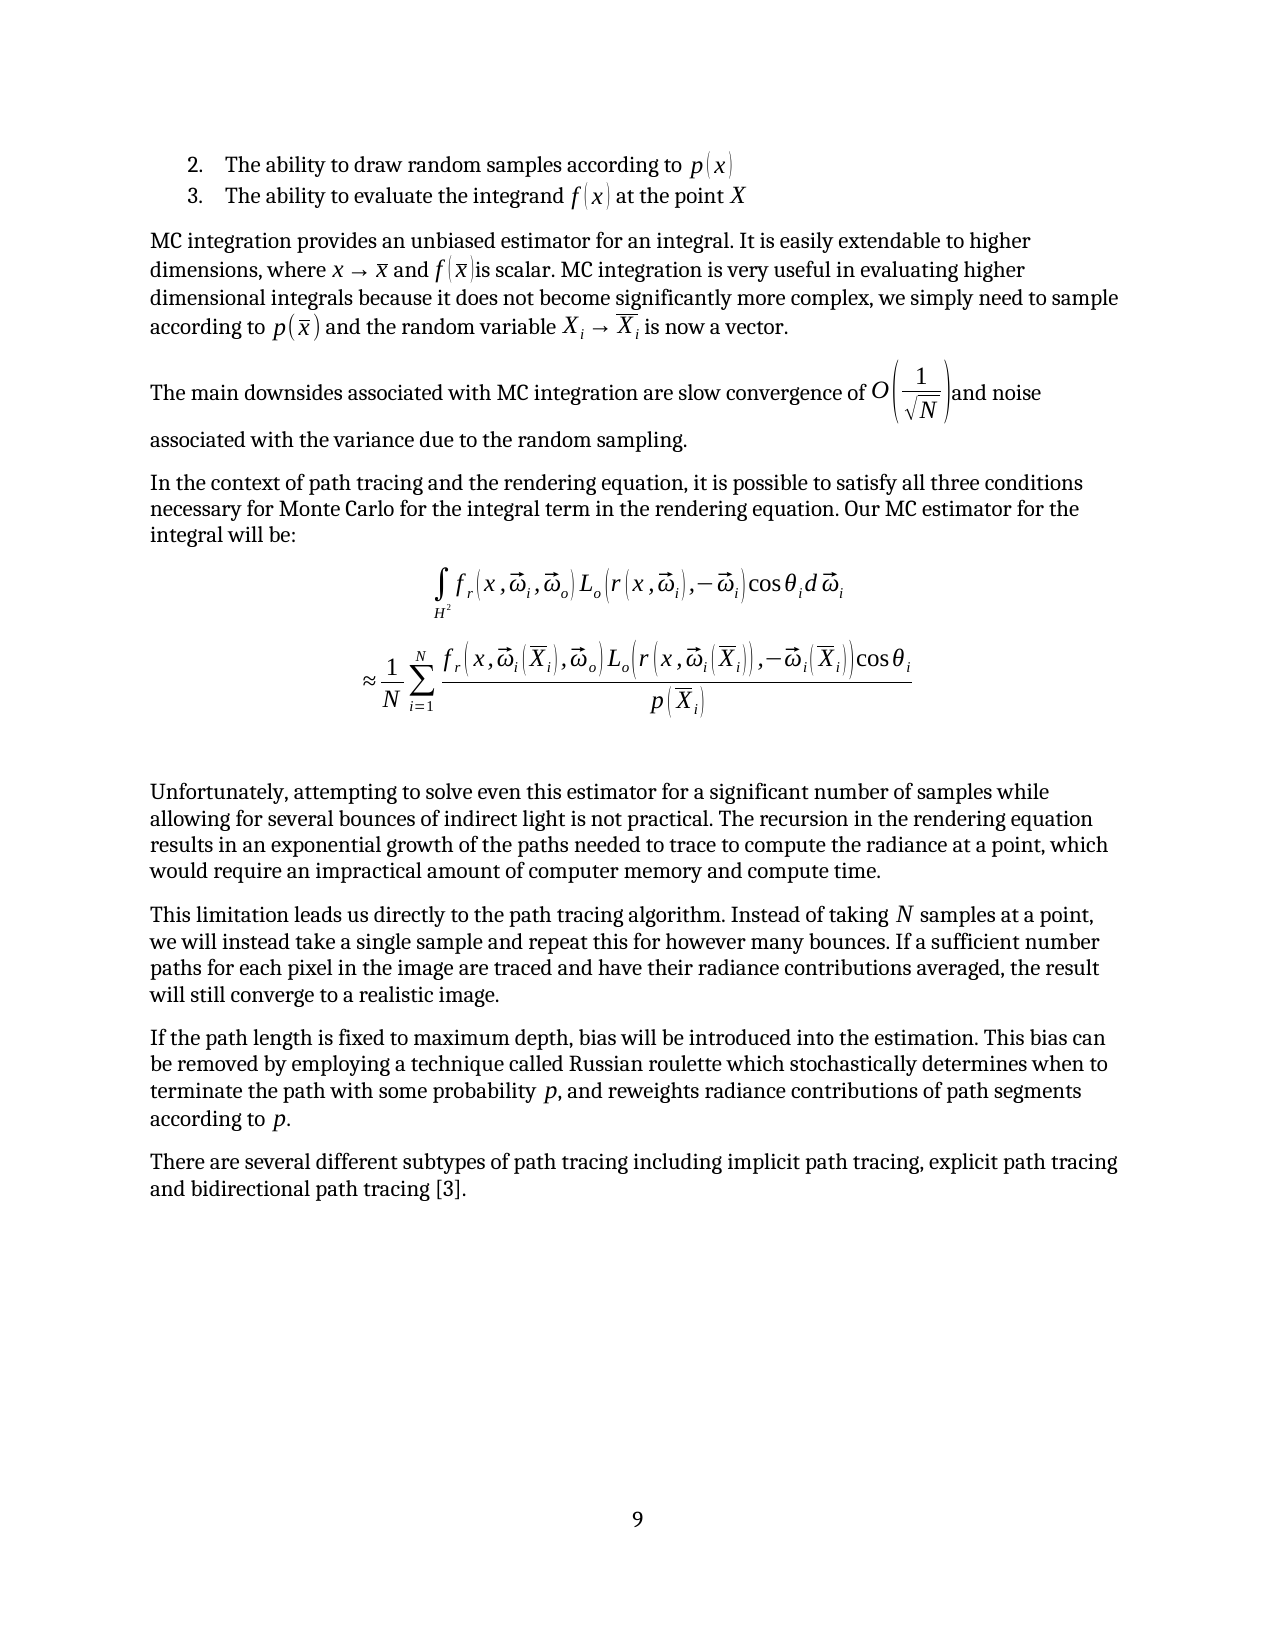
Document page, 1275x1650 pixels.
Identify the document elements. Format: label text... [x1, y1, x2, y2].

text There are several different subtypes of path tracing including implicit path tracing, explicit path tracing and bidirectional path tracing [3]. [150, 1149, 1125, 1202]
text Unfortunately, attempting to solve even this estimator for a significant number of samples while allowing for several bounces of indirect light is not practical. The recursion in the rendering equation results in an exponential growth of the paths needed to trace to compute the radiance at a point, which would require an impractical amount of computer memory and compute time. [150, 779, 1125, 884]
text If the path length is fixed to maximum depth, bias will be introduced into the estimation. This bias can be removed by employing a technique called Russian roulette which stochastically determines when to terminate the path with some probability , and reweights radiance contributions of path segments according to . [150, 1024, 1125, 1132]
list The ability to evaluate the integrand at the point [187, 181, 1125, 211]
text In the context of path tracing and the rendering equation, it is possible to satisfy all three conditions necessary for Monte Carlo for the integral term in the rendering equation. Our MC estimator for the integral will be: [150, 469, 1125, 549]
text The main downsides associated with MC integration are slow convergence of and noise associated with the variance due to the random sampling. [150, 359, 1125, 453]
list The ability to draw random samples according to [187, 150, 1125, 181]
text This limitation leads us directly to the path tracing algorithm. Instead of taking samples at a point, we will instead take a single sample and repeat this for however many bounces. If a sufficient number paths for each pixel in the image are traced and have their radiance contributions averaged, the result will still converge to a realistic image. [150, 901, 1125, 1008]
text MC integration provides an unbiased estimator for an integral. It is easily extendable to higher dimensions, where and is scalar. MC integration is very useful in evaluating higher dimensional integrals because it does not become significantly more complex, we simply need to sample according to and the random variable is now a vector. [150, 228, 1125, 343]
